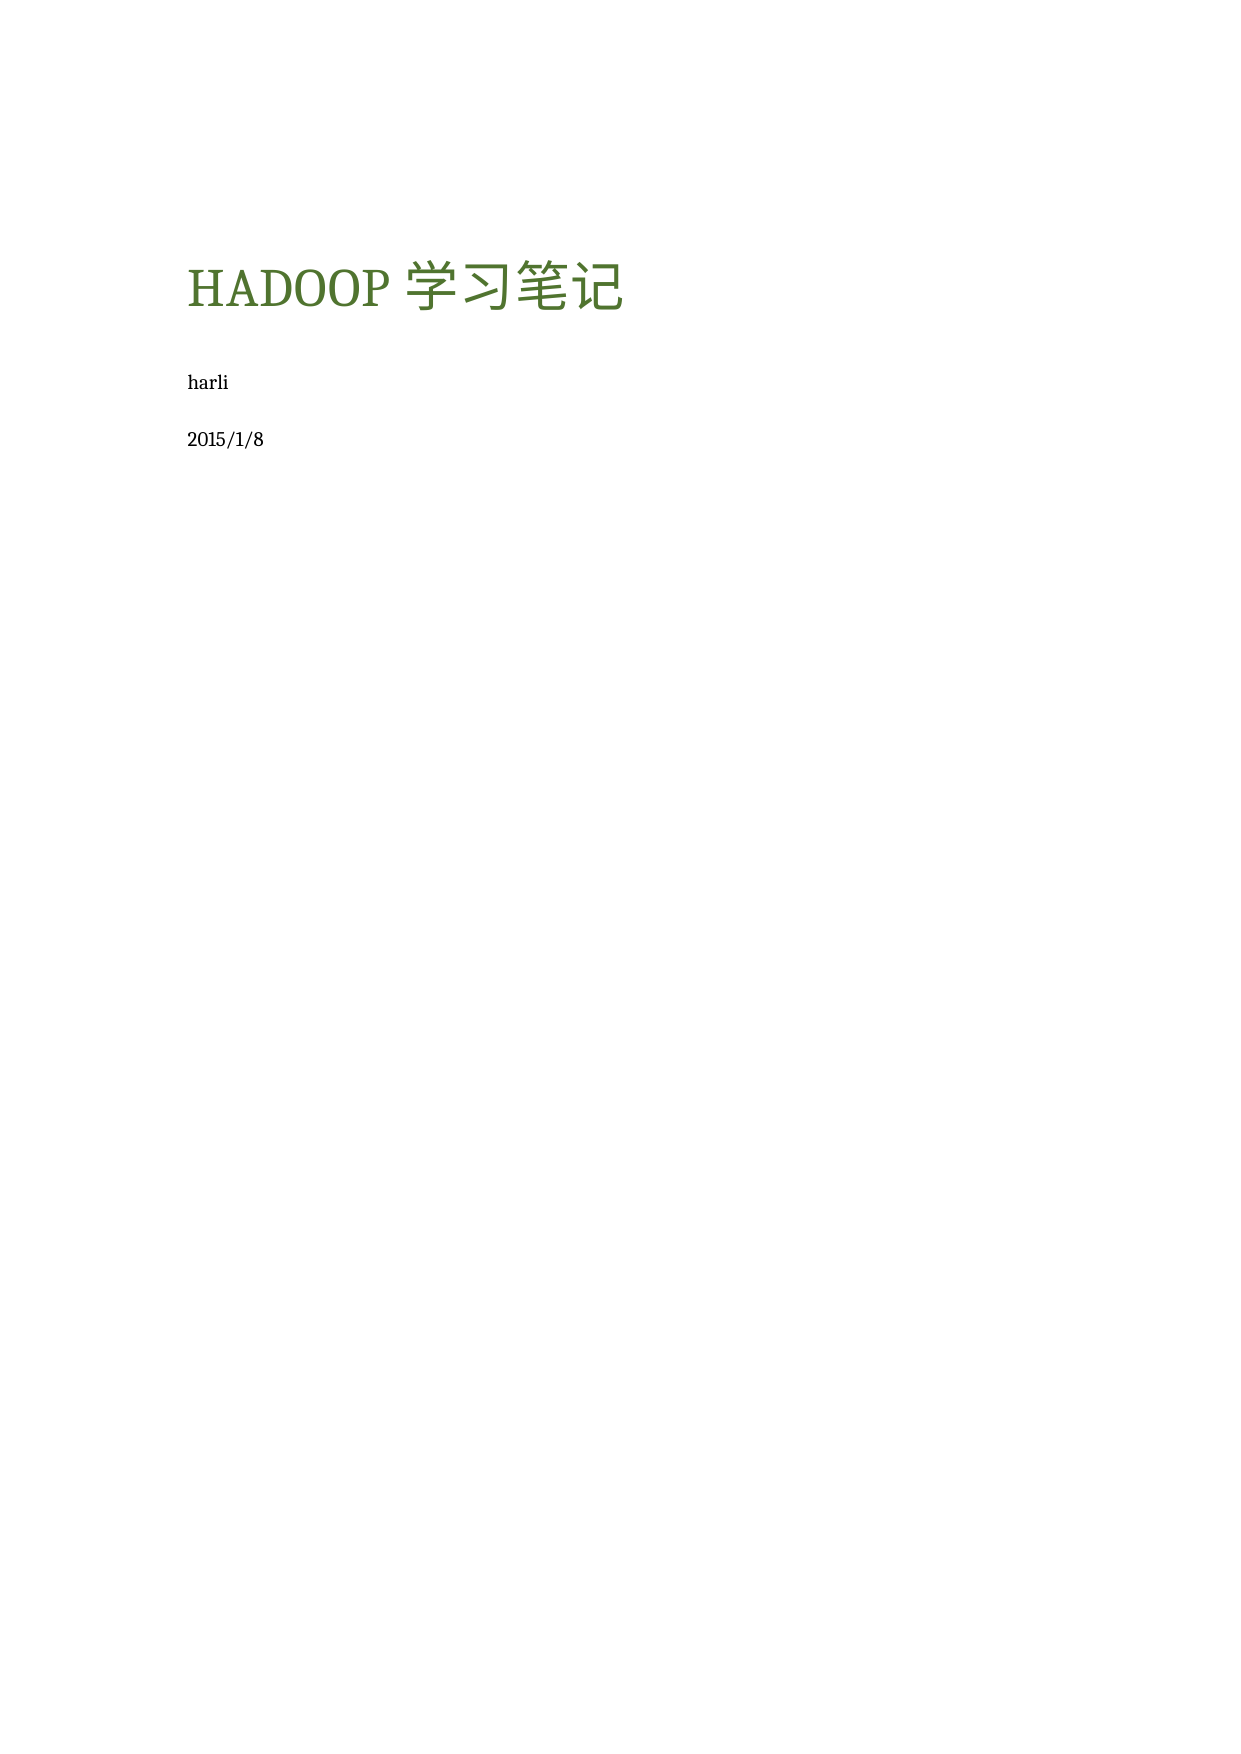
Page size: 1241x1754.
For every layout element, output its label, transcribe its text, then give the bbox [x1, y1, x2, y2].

text 2015/1/8 [187, 423, 1053, 456]
text harli [187, 366, 1053, 399]
title Hadoop 学习笔记 [187, 237, 1053, 334]
